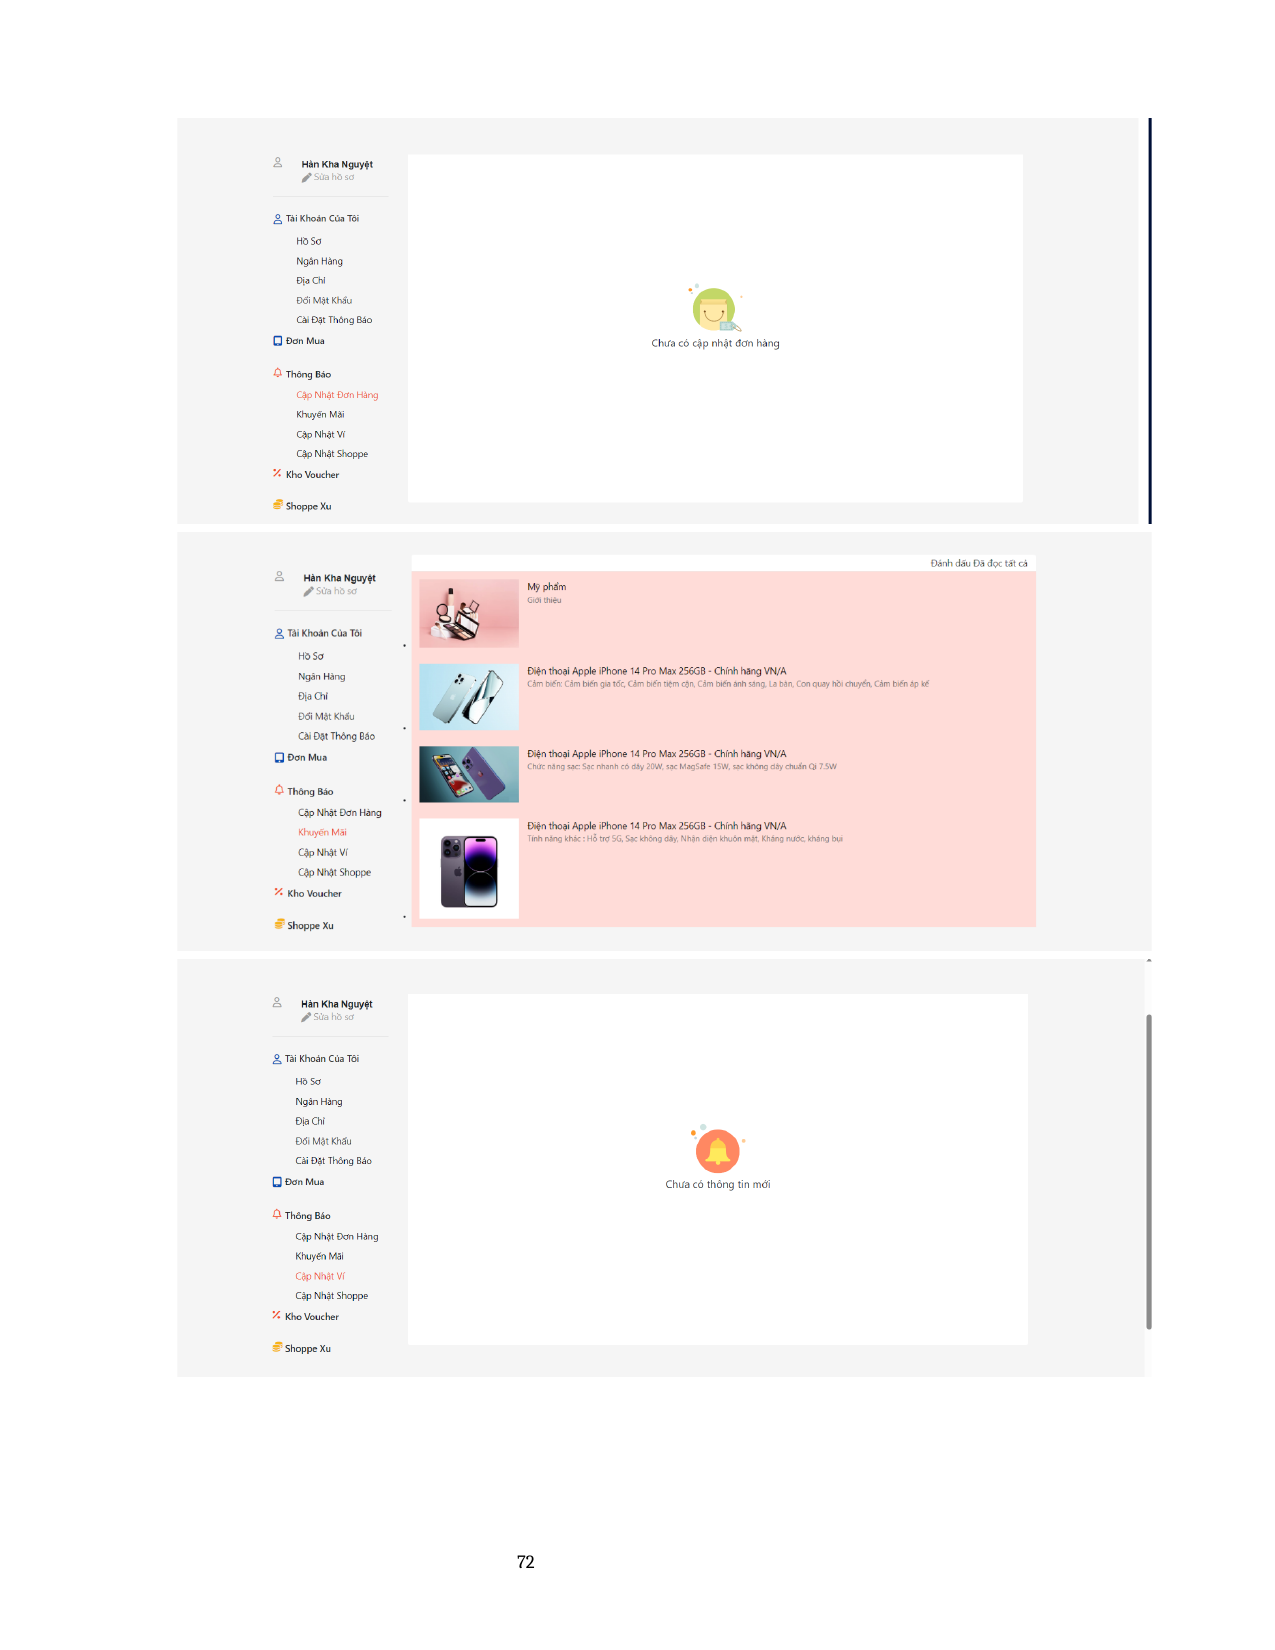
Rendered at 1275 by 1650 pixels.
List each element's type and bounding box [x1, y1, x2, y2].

picture [177, 532, 1152, 951]
picture [177, 118, 1152, 524]
picture [177, 959, 1152, 1377]
